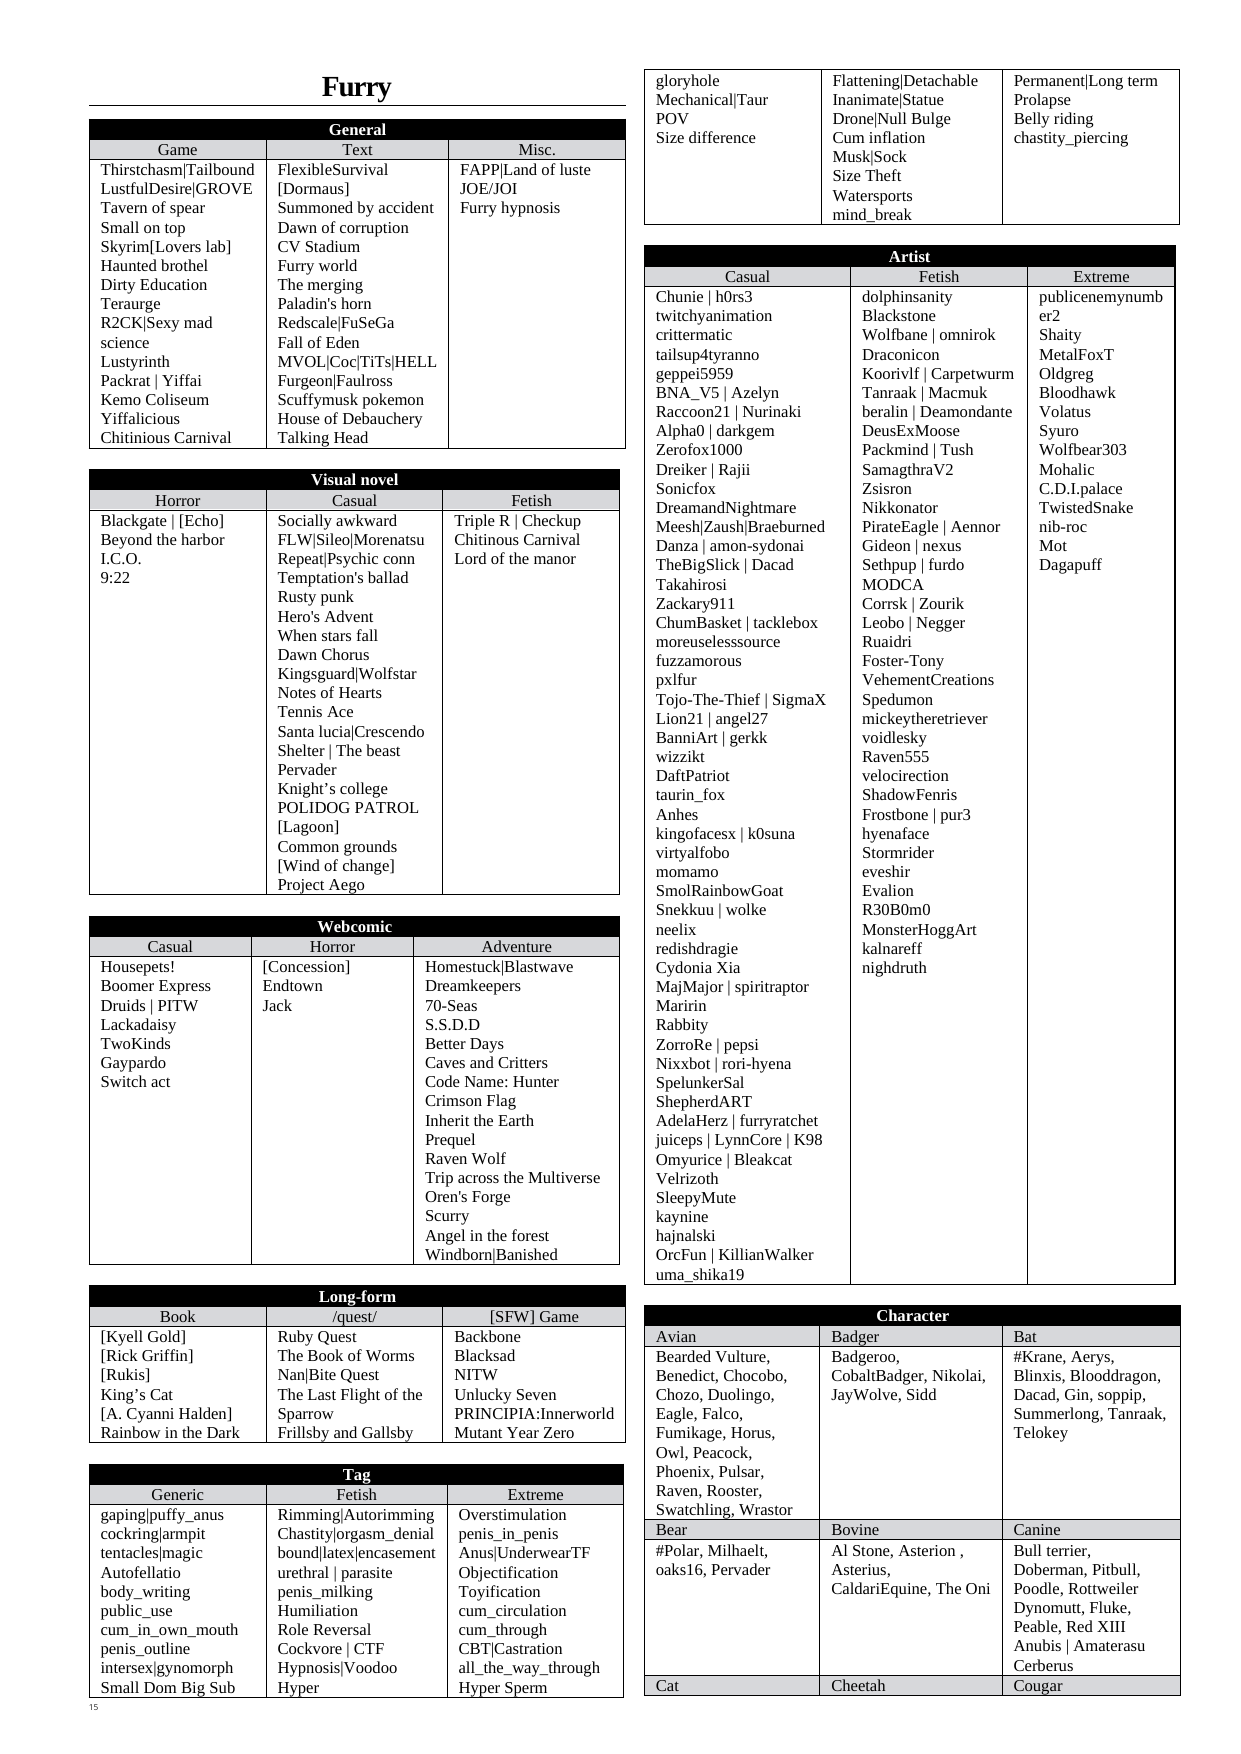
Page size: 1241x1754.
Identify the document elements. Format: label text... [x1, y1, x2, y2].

subtitle Furry [89, 69, 626, 105]
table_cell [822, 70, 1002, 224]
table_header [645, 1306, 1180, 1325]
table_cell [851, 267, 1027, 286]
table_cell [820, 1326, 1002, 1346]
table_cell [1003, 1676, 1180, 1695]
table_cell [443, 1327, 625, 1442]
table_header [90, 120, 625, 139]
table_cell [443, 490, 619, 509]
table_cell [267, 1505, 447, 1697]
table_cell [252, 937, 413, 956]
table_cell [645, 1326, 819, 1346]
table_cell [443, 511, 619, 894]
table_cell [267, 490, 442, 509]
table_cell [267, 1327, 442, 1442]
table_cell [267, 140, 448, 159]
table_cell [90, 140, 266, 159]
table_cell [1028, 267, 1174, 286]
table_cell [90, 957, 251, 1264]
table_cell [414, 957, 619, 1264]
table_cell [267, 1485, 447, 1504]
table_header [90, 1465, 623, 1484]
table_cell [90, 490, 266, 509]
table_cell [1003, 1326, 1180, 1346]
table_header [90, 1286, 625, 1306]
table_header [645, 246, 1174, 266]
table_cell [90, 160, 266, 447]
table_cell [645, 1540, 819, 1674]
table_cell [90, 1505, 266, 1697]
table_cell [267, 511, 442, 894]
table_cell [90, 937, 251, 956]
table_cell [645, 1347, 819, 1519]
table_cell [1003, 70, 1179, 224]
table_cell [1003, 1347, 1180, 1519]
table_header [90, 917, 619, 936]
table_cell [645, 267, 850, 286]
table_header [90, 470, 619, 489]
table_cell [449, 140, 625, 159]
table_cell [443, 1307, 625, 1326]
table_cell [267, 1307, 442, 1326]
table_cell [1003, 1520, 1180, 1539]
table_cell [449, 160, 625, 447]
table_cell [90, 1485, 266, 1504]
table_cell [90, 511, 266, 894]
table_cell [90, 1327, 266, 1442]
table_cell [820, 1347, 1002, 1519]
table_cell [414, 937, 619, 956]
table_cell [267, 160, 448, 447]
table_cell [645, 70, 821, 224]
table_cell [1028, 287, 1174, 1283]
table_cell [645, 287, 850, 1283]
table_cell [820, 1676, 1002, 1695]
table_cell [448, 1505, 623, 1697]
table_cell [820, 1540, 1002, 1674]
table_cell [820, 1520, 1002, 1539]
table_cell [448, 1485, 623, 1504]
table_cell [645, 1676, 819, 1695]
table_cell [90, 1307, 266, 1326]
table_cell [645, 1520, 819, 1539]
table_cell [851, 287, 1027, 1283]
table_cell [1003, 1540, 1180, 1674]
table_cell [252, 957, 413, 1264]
